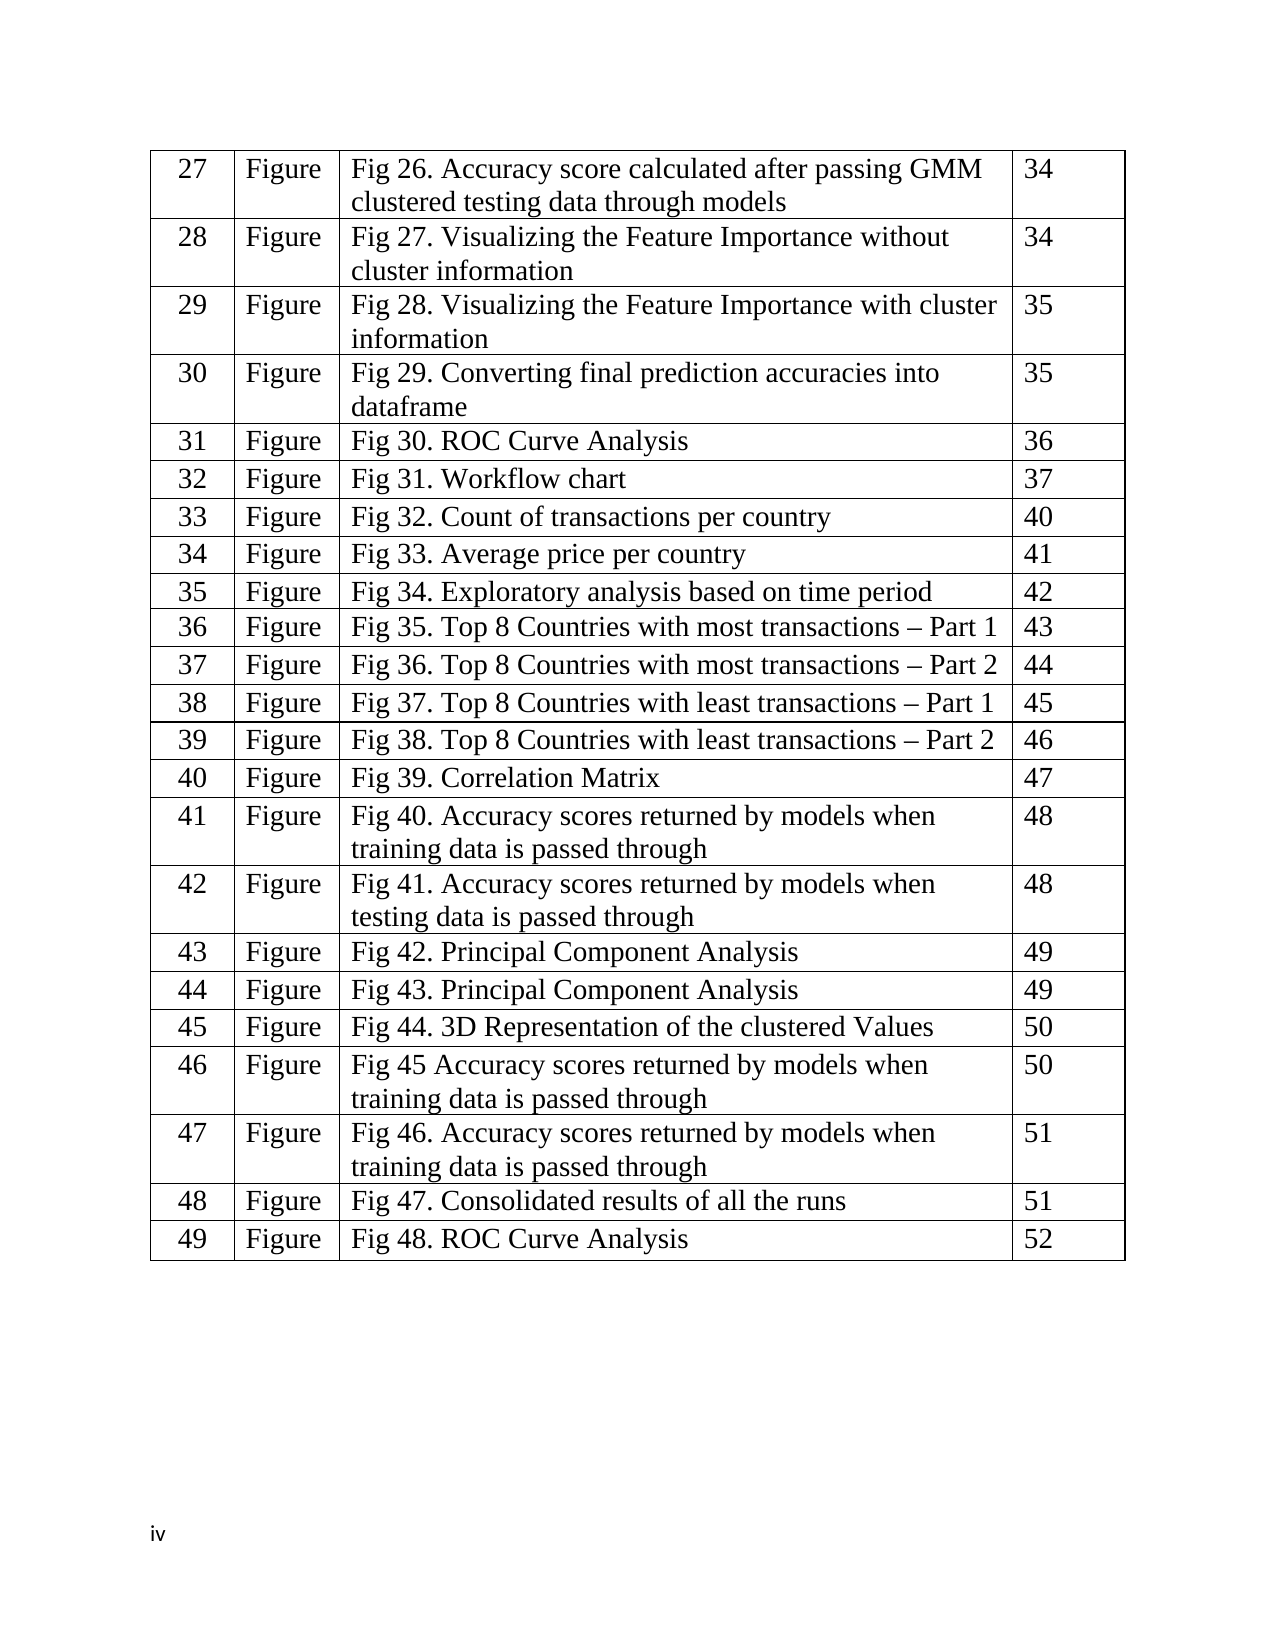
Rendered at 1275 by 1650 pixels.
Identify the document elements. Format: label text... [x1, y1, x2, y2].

table_cell Fig 27. Visualizing the Feature Importance without cluster information [340, 219, 1012, 286]
table_cell Fig 37. Top 8 Countries with least transactions – Part 1 [340, 685, 1012, 721]
table_cell 48 [1013, 866, 1124, 933]
table_cell Figure [235, 287, 339, 354]
table_cell Figure [235, 537, 339, 573]
table_cell Figure [235, 151, 339, 218]
table_cell 51 [1013, 1184, 1124, 1220]
table_cell 40 [1013, 499, 1124, 536]
table_cell Figure [235, 685, 339, 721]
table_cell 31 [151, 424, 234, 460]
table_cell Fig 28. Visualizing the Feature Importance with cluster information [340, 287, 1012, 354]
table_cell 34 [1013, 219, 1124, 286]
table_cell Fig 42. Principal Component Analysis [340, 934, 1012, 971]
table_cell 35 [1013, 287, 1124, 354]
table_cell 27 [151, 151, 234, 218]
table_cell 48 [151, 1184, 234, 1220]
table_cell Figure [235, 866, 339, 933]
table_cell 46 [151, 1047, 234, 1114]
table_cell Figure [235, 219, 339, 286]
table_cell Fig 43. Principal Component Analysis [340, 972, 1012, 1008]
table_cell Fig 48. ROC Curve Analysis [340, 1221, 1012, 1259]
table_cell 48 [1013, 798, 1124, 865]
table_cell 43 [1013, 609, 1124, 646]
table_cell Figure [235, 1010, 339, 1046]
table_cell Fig 31. Workflow chart [340, 461, 1012, 498]
table_cell Figure [235, 461, 339, 498]
table_cell 45 [1013, 685, 1124, 721]
table_cell 34 [1013, 151, 1124, 218]
table_cell Fig 32. Count of transactions per country [340, 499, 1012, 536]
table_cell Figure [235, 499, 339, 536]
table_cell Figure [235, 972, 339, 1008]
table_cell Figure [235, 1115, 339, 1182]
table_cell 51 [1013, 1115, 1124, 1182]
table_cell 50 [1013, 1047, 1124, 1114]
table_cell 49 [1013, 934, 1124, 971]
table_cell 37 [151, 647, 234, 684]
table_cell Fig 38. Top 8 Countries with least transactions – Part 2 [340, 723, 1012, 759]
table_cell 35 [151, 574, 234, 608]
table_cell 34 [151, 537, 234, 573]
table_cell 42 [1013, 574, 1124, 608]
table_cell Fig 35. Top 8 Countries with most transactions – Part 1 [340, 609, 1012, 646]
table_cell 40 [151, 760, 234, 797]
table_cell Figure [235, 1221, 339, 1259]
table_cell Fig 26. Accuracy score calculated after passing GMM clustered testing data through models [340, 151, 1012, 218]
table_cell Figure [235, 609, 339, 646]
table_cell Fig 34. Exploratory analysis based on time period [340, 574, 1012, 608]
table_cell Fig 45 Accuracy scores returned by models when training data is passed through [340, 1047, 1012, 1114]
table_cell Figure [235, 1047, 339, 1114]
table_cell Figure [235, 647, 339, 684]
table_cell Figure [235, 760, 339, 797]
table_cell Figure [235, 355, 339, 422]
table_cell 46 [1013, 723, 1124, 759]
table_cell Fig 47. Consolidated results of all the runs [340, 1184, 1012, 1220]
table_cell 36 [1013, 424, 1124, 460]
table_cell 44 [1013, 647, 1124, 684]
table_cell 41 [1013, 537, 1124, 573]
table_cell 39 [151, 723, 234, 759]
table_cell 32 [151, 461, 234, 498]
table_cell Figure [235, 798, 339, 865]
table_cell Fig 39. Correlation Matrix [340, 760, 1012, 797]
table_cell 49 [1013, 972, 1124, 1008]
table_cell 47 [151, 1115, 234, 1182]
table_cell 37 [1013, 461, 1124, 498]
table_cell 50 [1013, 1010, 1124, 1046]
table_cell Figure [235, 723, 339, 759]
table_cell Fig 41. Accuracy scores returned by models when testing data is passed through [340, 866, 1012, 933]
table_cell 44 [151, 972, 234, 1008]
table_cell 45 [151, 1010, 234, 1046]
table_cell 35 [1013, 355, 1124, 422]
table_cell Figure [235, 934, 339, 971]
table_cell Fig 40. Accuracy scores returned by models when training data is passed through [340, 798, 1012, 865]
table_cell Fig 36. Top 8 Countries with most transactions – Part 2 [340, 647, 1012, 684]
table_cell Fig 33. Average price per country [340, 537, 1012, 573]
table_cell Fig 30. ROC Curve Analysis [340, 424, 1012, 460]
table_cell Fig 44. 3D Representation of the clustered Values [340, 1010, 1012, 1046]
table_cell 38 [151, 685, 234, 721]
table_cell 30 [151, 355, 234, 422]
table_cell 36 [151, 609, 234, 646]
table_cell 33 [151, 499, 234, 536]
table_cell 42 [151, 866, 234, 933]
table_cell Fig 29. Converting final prediction accuracies into dataframe [340, 355, 1012, 422]
table_cell 47 [1013, 760, 1124, 797]
table_cell Figure [235, 1184, 339, 1220]
table_cell 41 [151, 798, 234, 865]
table_cell 43 [151, 934, 234, 971]
table_cell Figure [235, 574, 339, 608]
table_cell 52 [1013, 1221, 1124, 1259]
table_cell Figure [235, 424, 339, 460]
table_cell Fig 46. Accuracy scores returned by models when training data is passed through [340, 1115, 1012, 1182]
table_cell 29 [151, 287, 234, 354]
table_cell 28 [151, 219, 234, 286]
table_cell 49 [151, 1221, 234, 1259]
